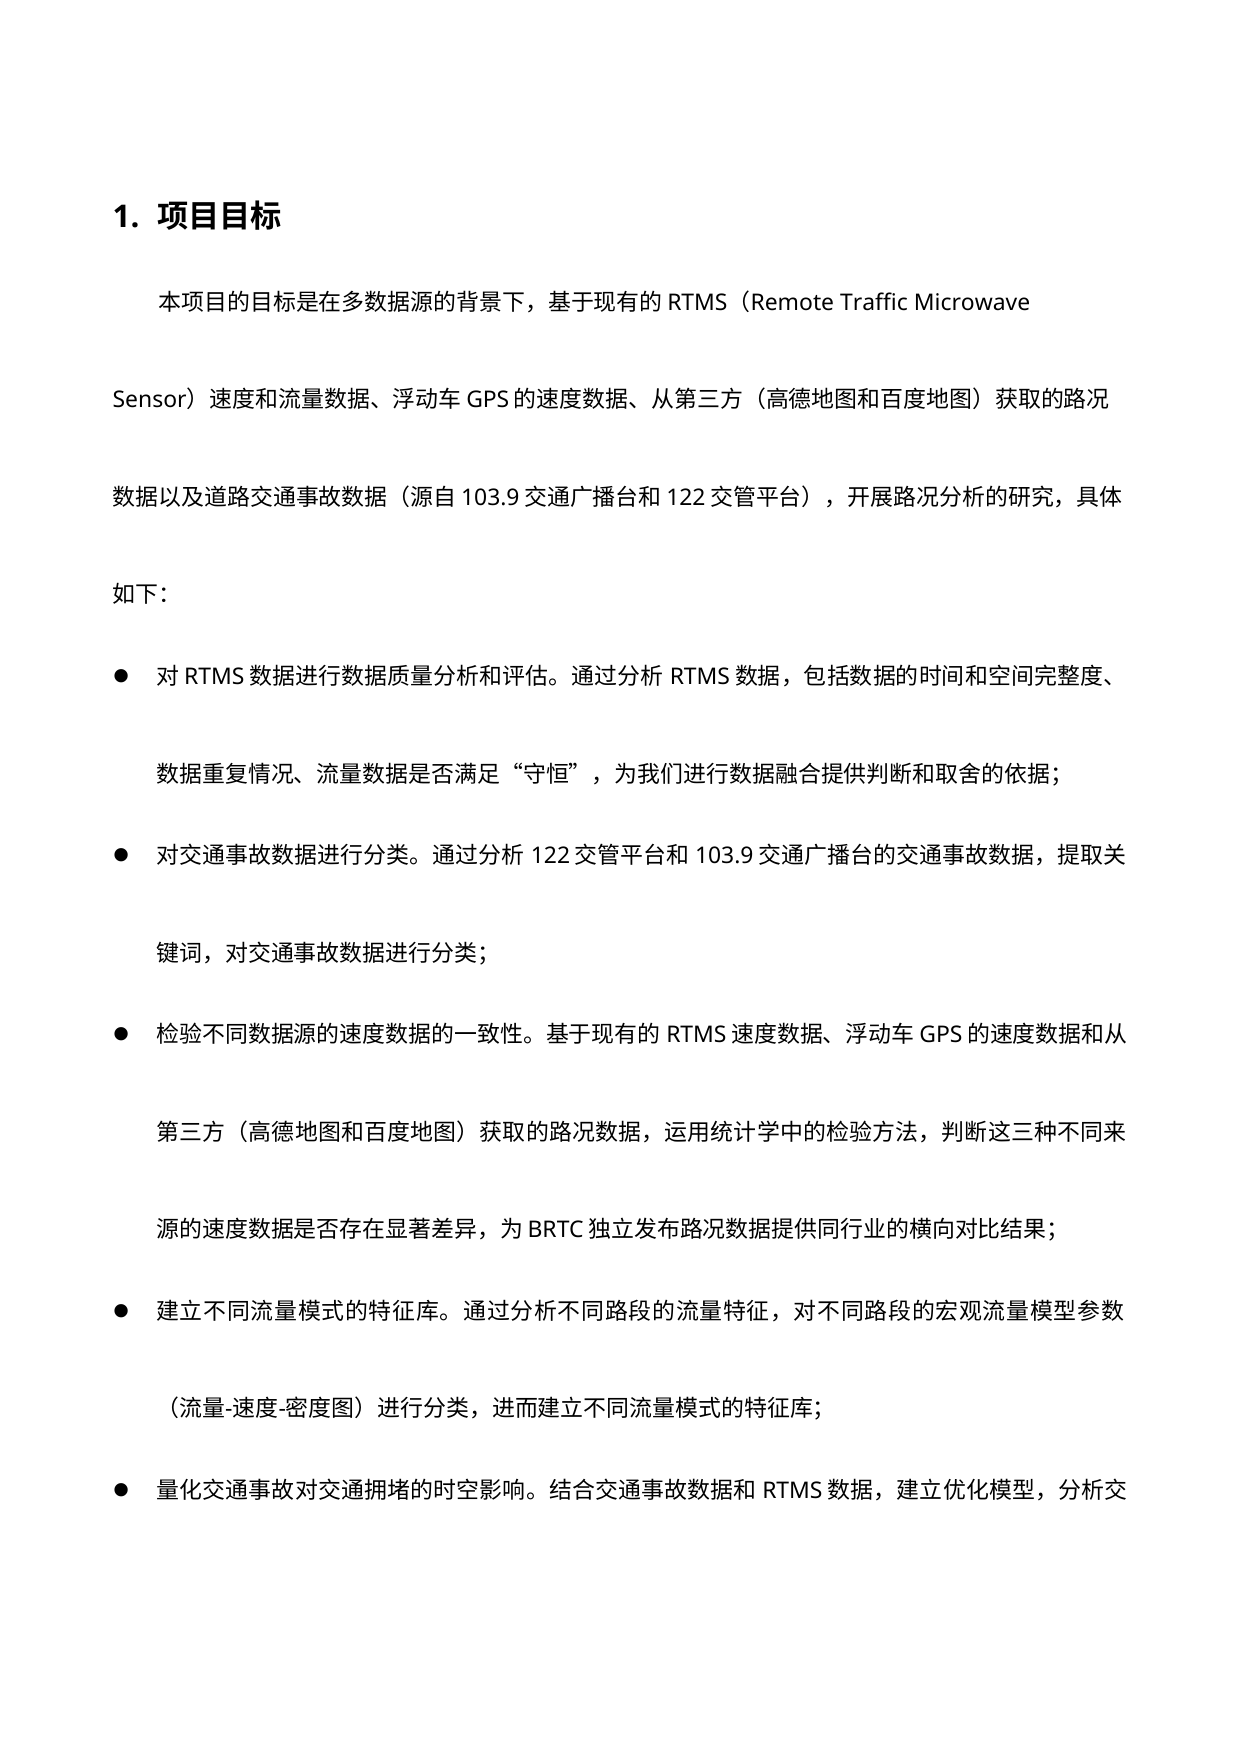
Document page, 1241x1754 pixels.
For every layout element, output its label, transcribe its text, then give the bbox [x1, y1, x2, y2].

list 对交通事故数据进行分类。通过分析122交管平台和103.9交通广播台的交通事故数据，提取关键词，对交通事故数据进行分类； [112, 821, 1128, 984]
list 对RTMS数据进行数据质量分析和评估。通过分析RTMS数据，包括数据的时间和空间完整度、数据重复情况、流量数据是否满足“守恒”，为我们进行数据融合提供判断和取舍的依据； [112, 642, 1128, 804]
text 本项目的目标是在多数据源的背景下，基于现有的RTMS（Remote Traffic Microwave Sensor）速度和流量数据、浮动车GPS的速度数据、从第三方（高德地图和百度地图）获取的路况数据以及道路交通事故数据（源自103.9交通广播台和122交管平台），开展路况分析的研究，具体如下： [112, 268, 1128, 626]
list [112, 1456, 1128, 1521]
list 建立不同流量模式的特征库。通过分析不同路段的流量特征，对不同路段的宏观流量模型参数（流量-速度-密度图）进行分类，进而建立不同流量模式的特征库； [112, 1277, 1128, 1439]
subtitle 项目目标 [112, 194, 1128, 236]
list 检验不同数据源的速度数据的一致性。基于现有的RTMS速度数据、浮动车GPS的速度数据和从第三方（高德地图和百度地图）获取的路况数据，运用统计学中的检验方法，判断这三种不同来源的速度数据是否存在显著差异，为BRTC独立发布路况数据提供同行业的横向对比结果； [112, 1000, 1128, 1260]
